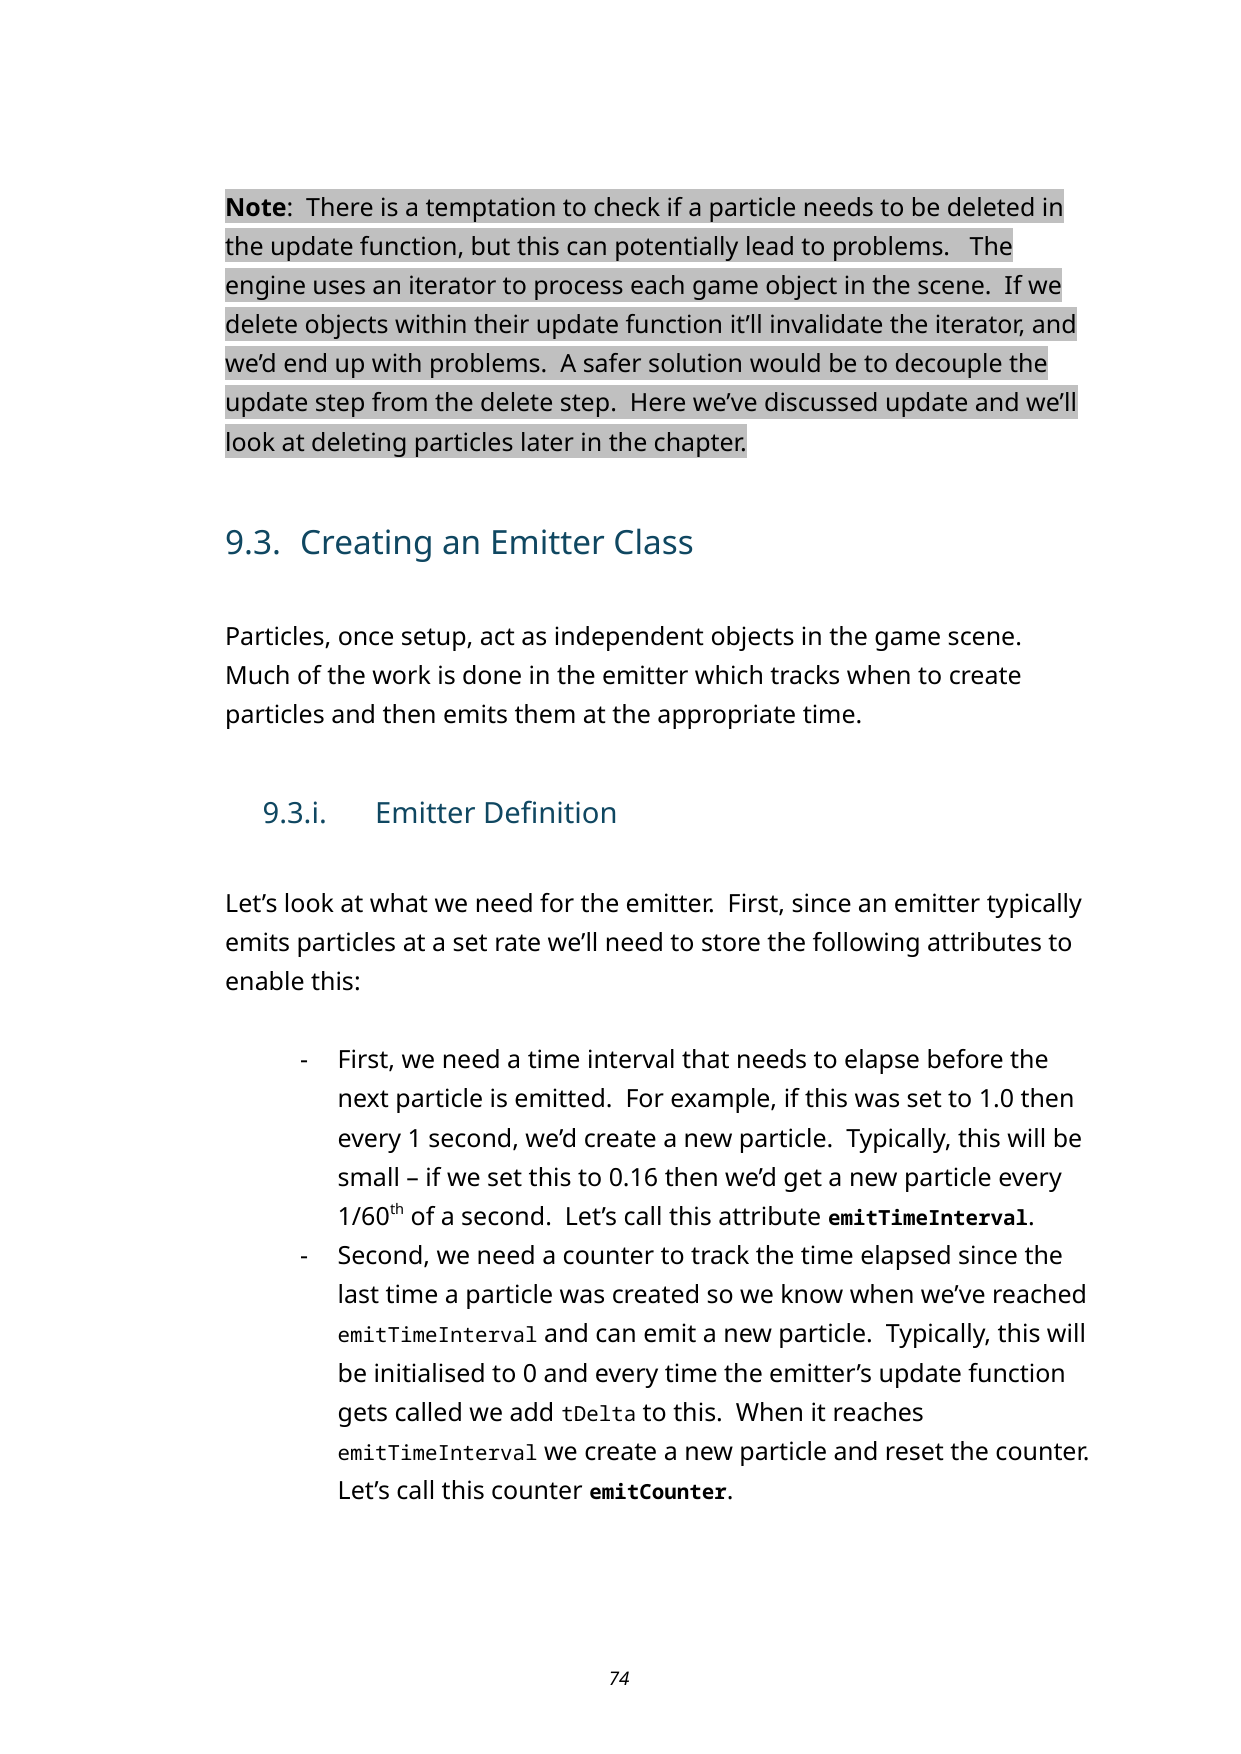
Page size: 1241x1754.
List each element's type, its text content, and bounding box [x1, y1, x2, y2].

list Second, we need a counter to track the time elapsed since the last time a particle was created so we know when we’ve reached emitTimeInterval and can emit a new particle. Typically, this will be initialised to 0 and every time the emitter’s update function gets called we add tDelta to this. When it reaches emitTimeInterval we create a new particle and reset the counter. Let’s call this counter emitCounter. [300, 1238, 1090, 1507]
subtitle Creating an Emitter Class [225, 519, 1090, 564]
list Note: There is a temptation to check if a particle needs to be deleted in the update function, but this can potentially lead to problems. The engine uses an iterator to process each game object in the scene. If we delete objects within their update function it’ll invalidate the iterator, and we’d end up with problems. A safer solution would be to decouple the update step from the delete step. Here we’ve discussed update and we’ll look at deleting particles later in the chapter. [225, 189, 1090, 458]
list Particles, once setup, act as independent objects in the game scene. Much of the work is done in the emitter which tracks when to create particles and then emits them at the appropriate time. [225, 619, 1090, 731]
list Let’s look at what we need for the emitter. First, since an emitter typically emits particles at a set rate we’ll need to store the following attributes to enable this: [225, 885, 1090, 998]
subtitle Emitter Definition [262, 792, 1090, 832]
list First, we need a time interval that needs to elapse before the next particle is emitted. For example, if this was set to 1.0 then every 1 second, we’d create a new particle. Typically, this will be small – if we set this to 0.16 then we’d get a new particle every 1/60th of a second. Let’s call this attribute emitTimeInterval. [300, 1042, 1090, 1233]
